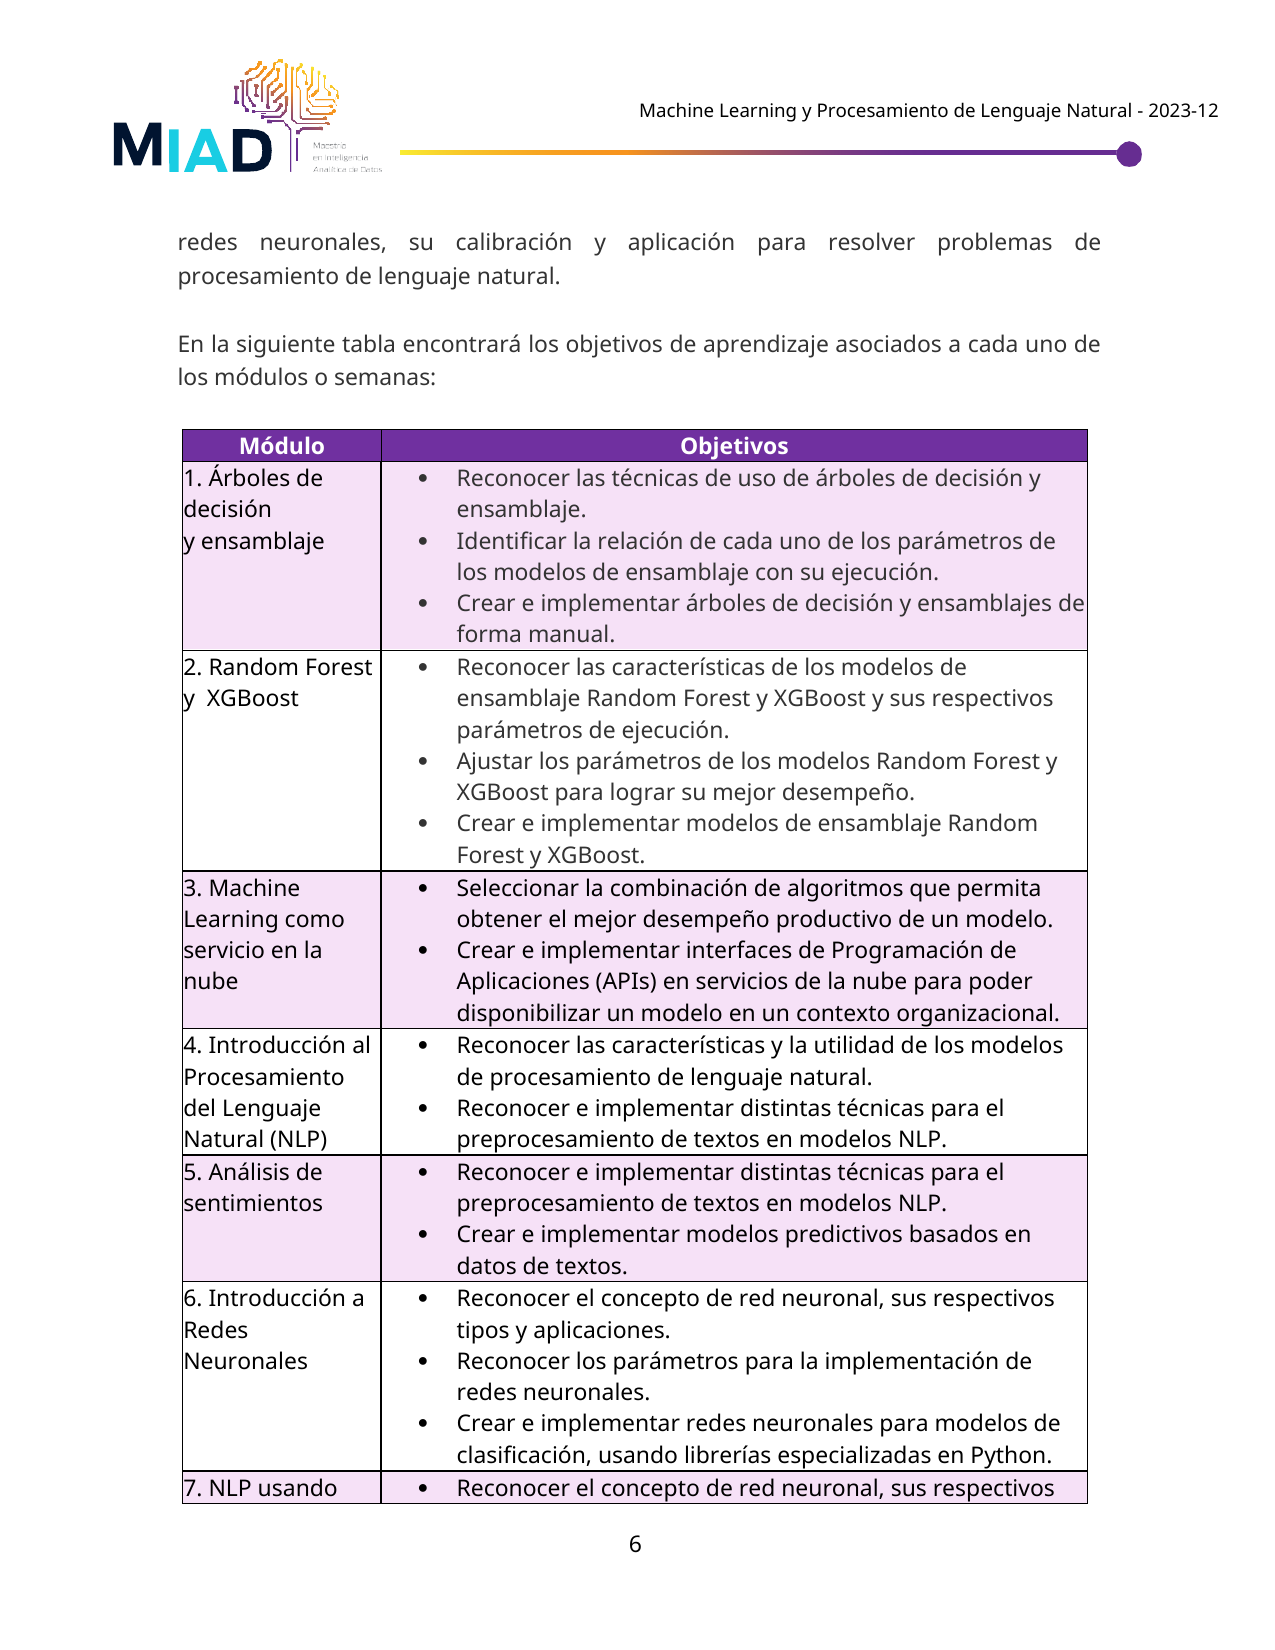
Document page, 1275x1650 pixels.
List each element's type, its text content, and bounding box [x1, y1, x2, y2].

table_cell 7. NLP usando Redes Neuronales I [183, 1472, 380, 1503]
table_header Módulo [183, 430, 381, 461]
table_cell Reconocer las características y la utilidad de los modelos de procesamiento de lenguaje natural. Reconocer e implementar distintas técnicas para el preprocesamiento de textos en modelos NLP. [382, 1029, 1087, 1154]
table_cell Reconocer e implementar distintas técnicas para el preprocesamiento de textos en modelos NLP. Crear e implementar modelos predictivos basados en datos de textos. [382, 1156, 1087, 1281]
table_cell 1. Árboles de decisión y ensamblaje [183, 462, 380, 649]
table_cell 6. Introducción a Redes Neuronales [183, 1282, 380, 1470]
table_header Objetivos [382, 430, 1087, 461]
picture [234, 59, 382, 172]
table_cell Seleccionar la combinación de algoritmos que permita obtener el mejor desempeño productivo de un modelo. Crear e implementar interfaces de Programación de Aplicaciones (APIs) en servicios de la nube para poder disponibilizar un modelo en un contexto organizacional. [382, 872, 1087, 1028]
table_cell 5. Análisis de sentimientos [183, 1156, 380, 1281]
table_cell 2. Random Forest y XGBoost [183, 651, 380, 870]
table_cell 3. Machine Learning como servicio en la nube [183, 872, 380, 1028]
table_cell Reconocer las técnicas de uso de árboles de decisión y ensamblaje. Identificar la relación de cada uno de los parámetros de los modelos de ensamblaje con su ejecución. Crear e implementar árboles de decisión y ensamblajes de forma manual. [382, 462, 1087, 649]
picture [400, 141, 1142, 167]
table_cell 4. Introducción al Procesamiento del Lenguaje Natural (NLP) [321, 1029, 380, 1154]
table_cell Reconocer las características de los modelos de ensamblaje Random Forest y XGBoost y sus respectivos parámetros de ejecución. Ajustar los parámetros de los modelos Random Forest y XGBoost para lograr su mejor desempeño. Crear e implementar modelos de ensamblaje Random Forest y XGBoost. [382, 651, 1087, 870]
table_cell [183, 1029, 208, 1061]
table_cell Reconocer el concepto de red neuronal, sus respectivos tipos y aplicaciones. Reconocer los parámetros para la implementación de redes neuronales. Crear e implementar redes neuronales para modelos de clasificación, usando librerías especializadas en Python. [382, 1282, 1087, 1470]
text En la siguiente tabla encontrará los objetivos de aprendizaje asociados a cada uno de los módulos o semanas: [177, 327, 1102, 392]
